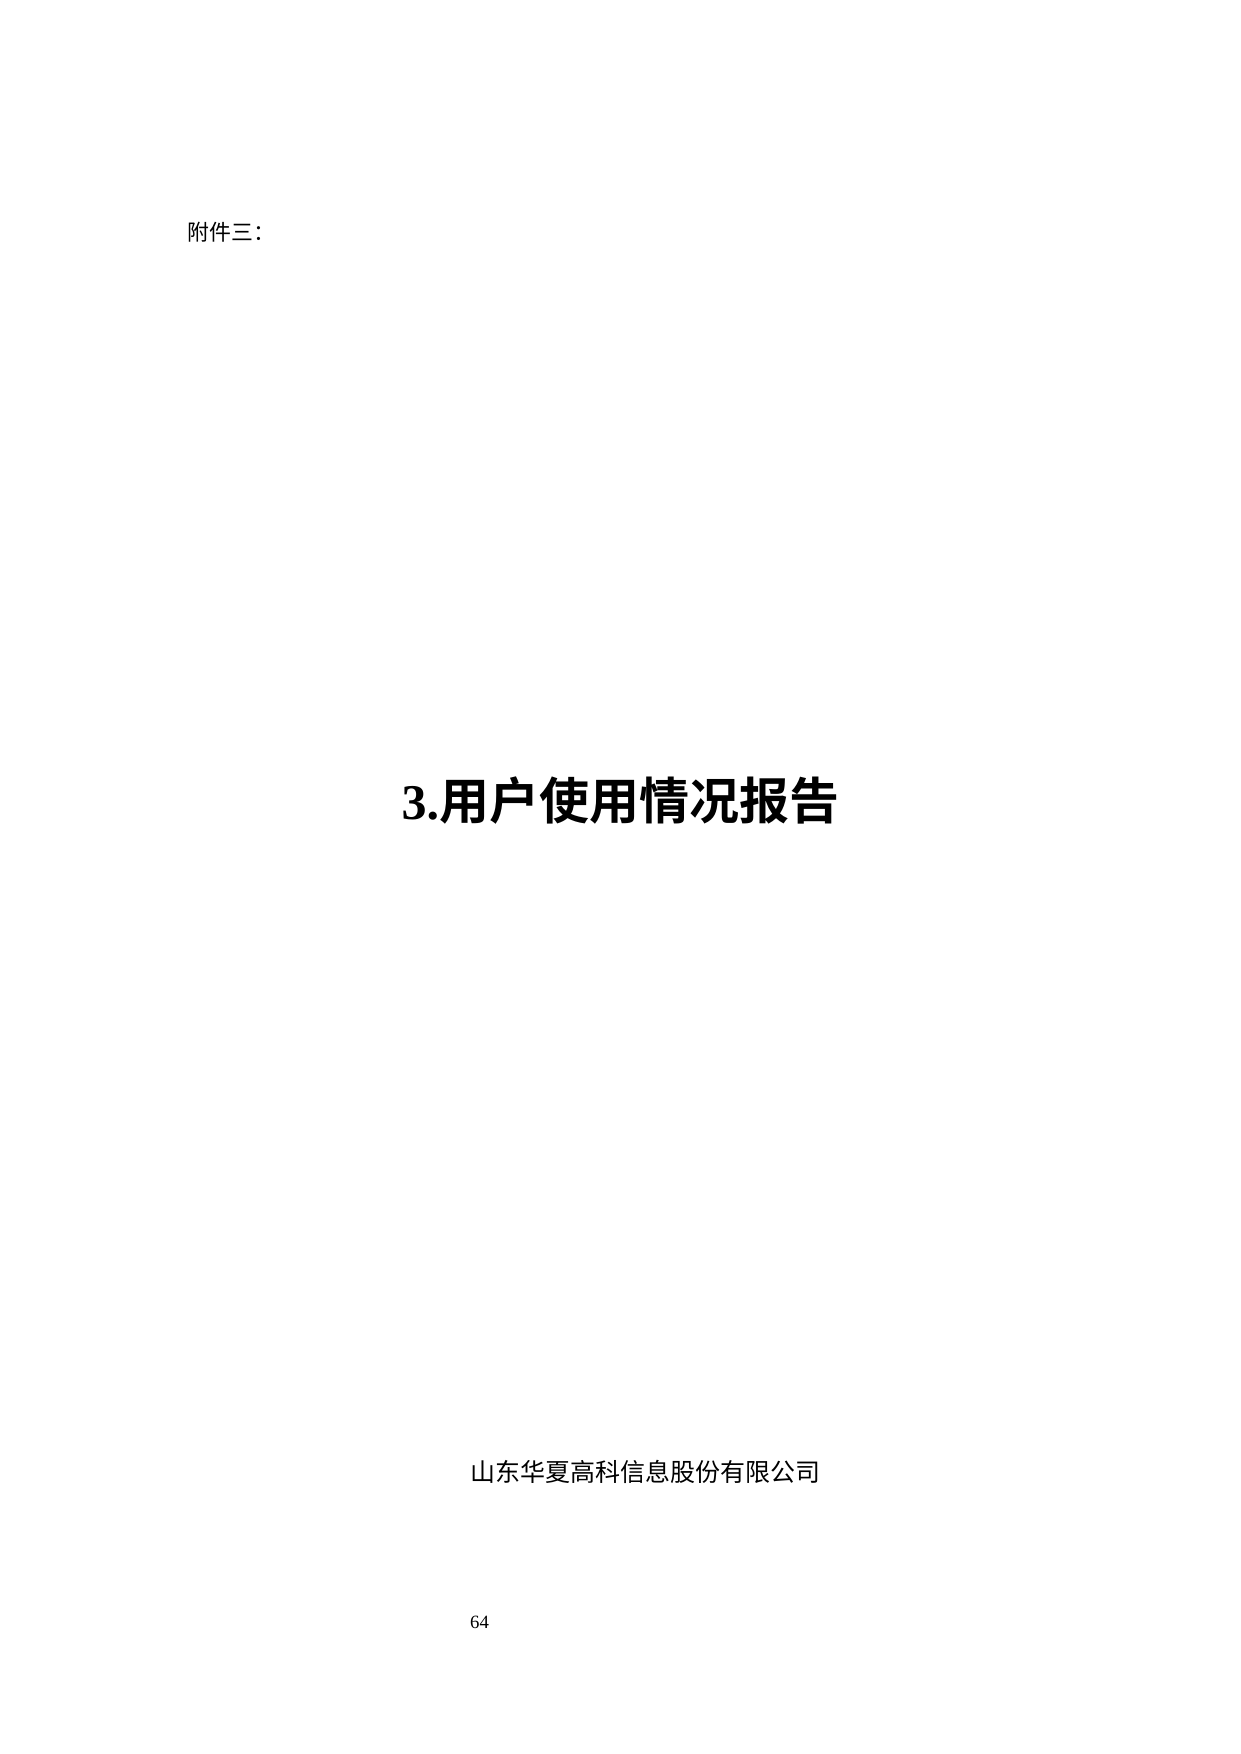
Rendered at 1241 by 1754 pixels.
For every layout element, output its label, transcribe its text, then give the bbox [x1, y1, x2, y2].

text 山东华夏高科信息股份有限公司 [187, 1438, 1053, 1503]
text 3.用户使用情况报告 [187, 761, 1053, 834]
text 附件三： [187, 214, 1053, 247]
